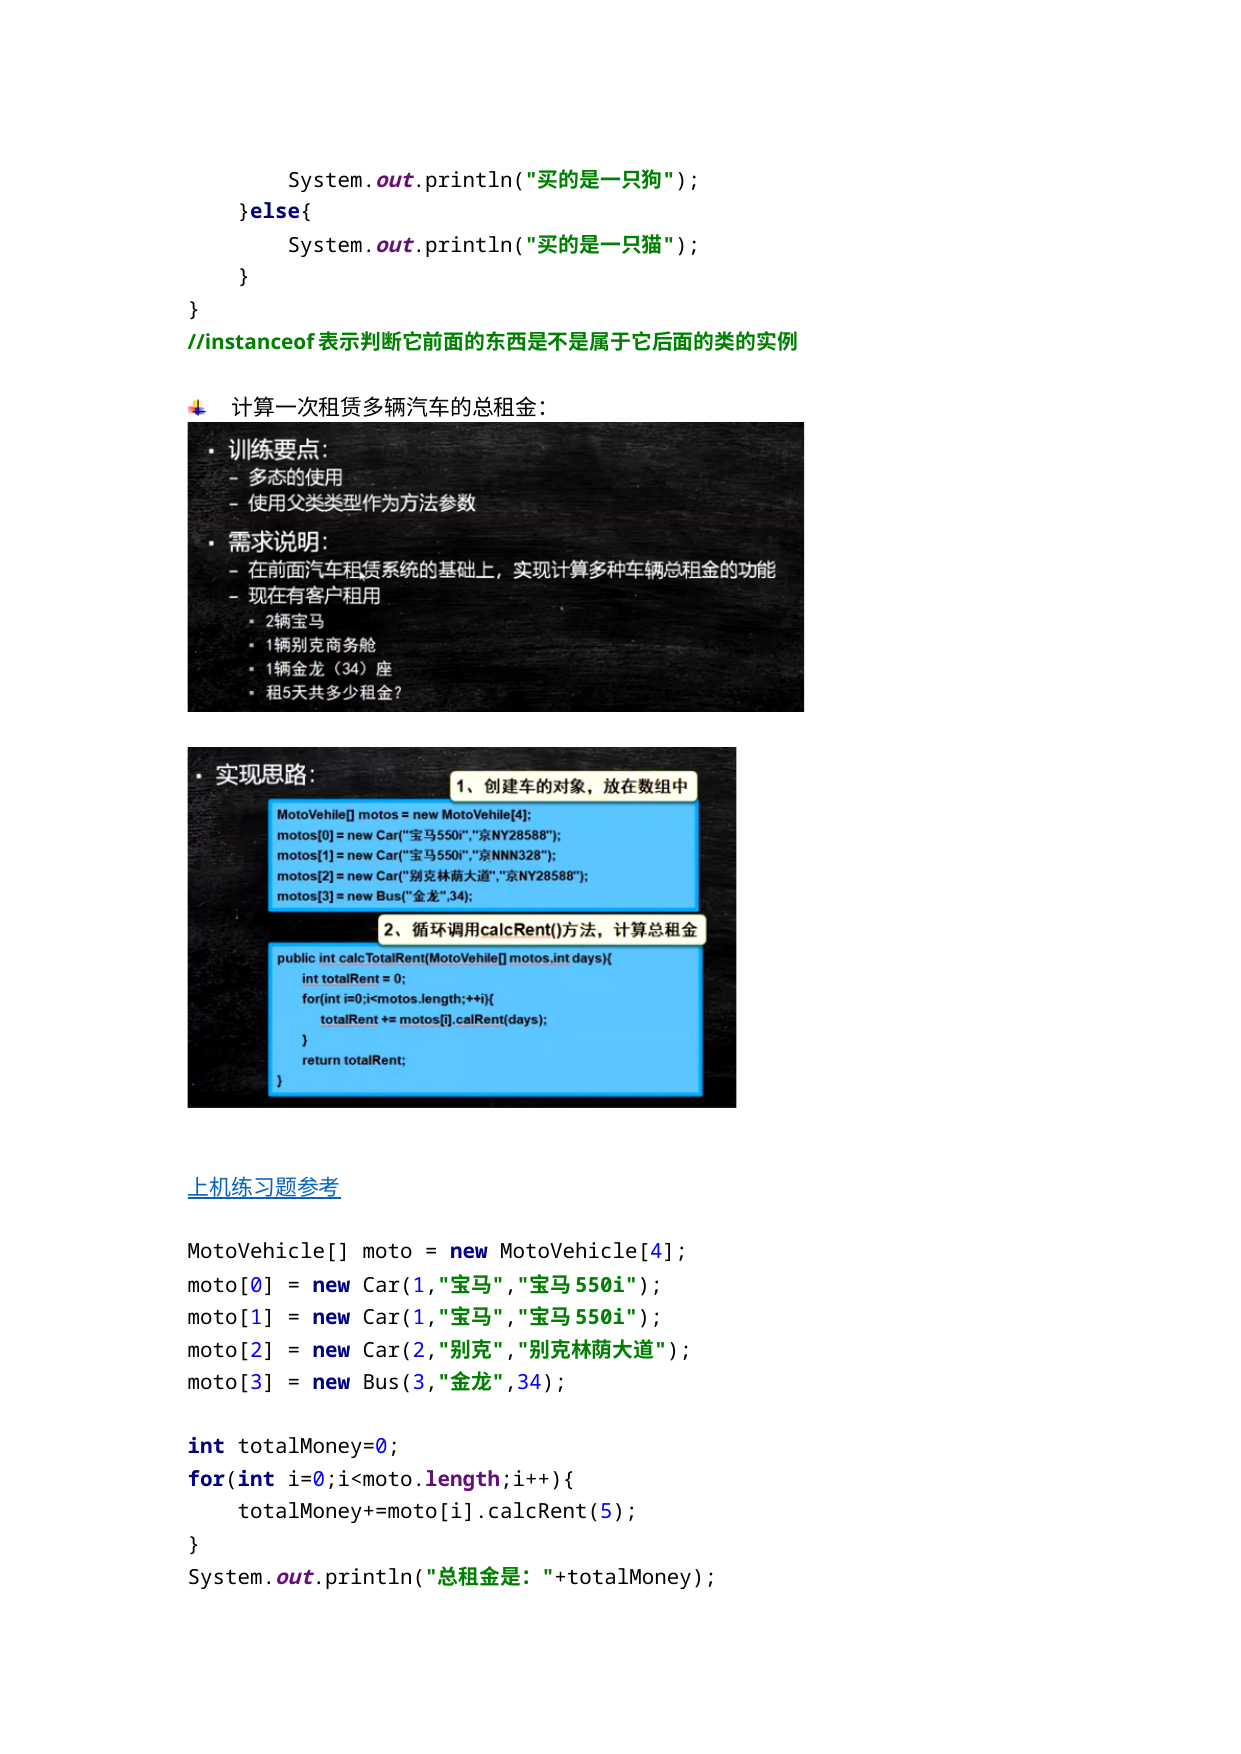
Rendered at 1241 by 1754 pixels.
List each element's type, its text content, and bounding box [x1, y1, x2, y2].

text //instanceof表示判断它前面的东西是不是属于它后面的类的实例 [187, 324, 1053, 357]
text 上机练习题参考 [187, 1169, 1053, 1202]
list 计算一次租赁多辆汽车的总租金： [187, 389, 1053, 422]
text MotoVehicle[] moto = new MotoVehicle[4]; moto[0] = new Car(1,"宝马","宝马550i"); moto[1] = new Car(1,"宝马","宝马550i"); moto[2] = new Car(2,"别克","别克林荫大道"); moto[3] = new Bus(3,"金龙",34); int totalMoney=0; for(int i=0;i<moto.length;i++){ totalMoney+=moto[i].calcRent(5); } System.out.println("总租金是："+totalMoney); [187, 1234, 1053, 1592]
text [187, 162, 1053, 324]
picture [188, 398, 206, 416]
